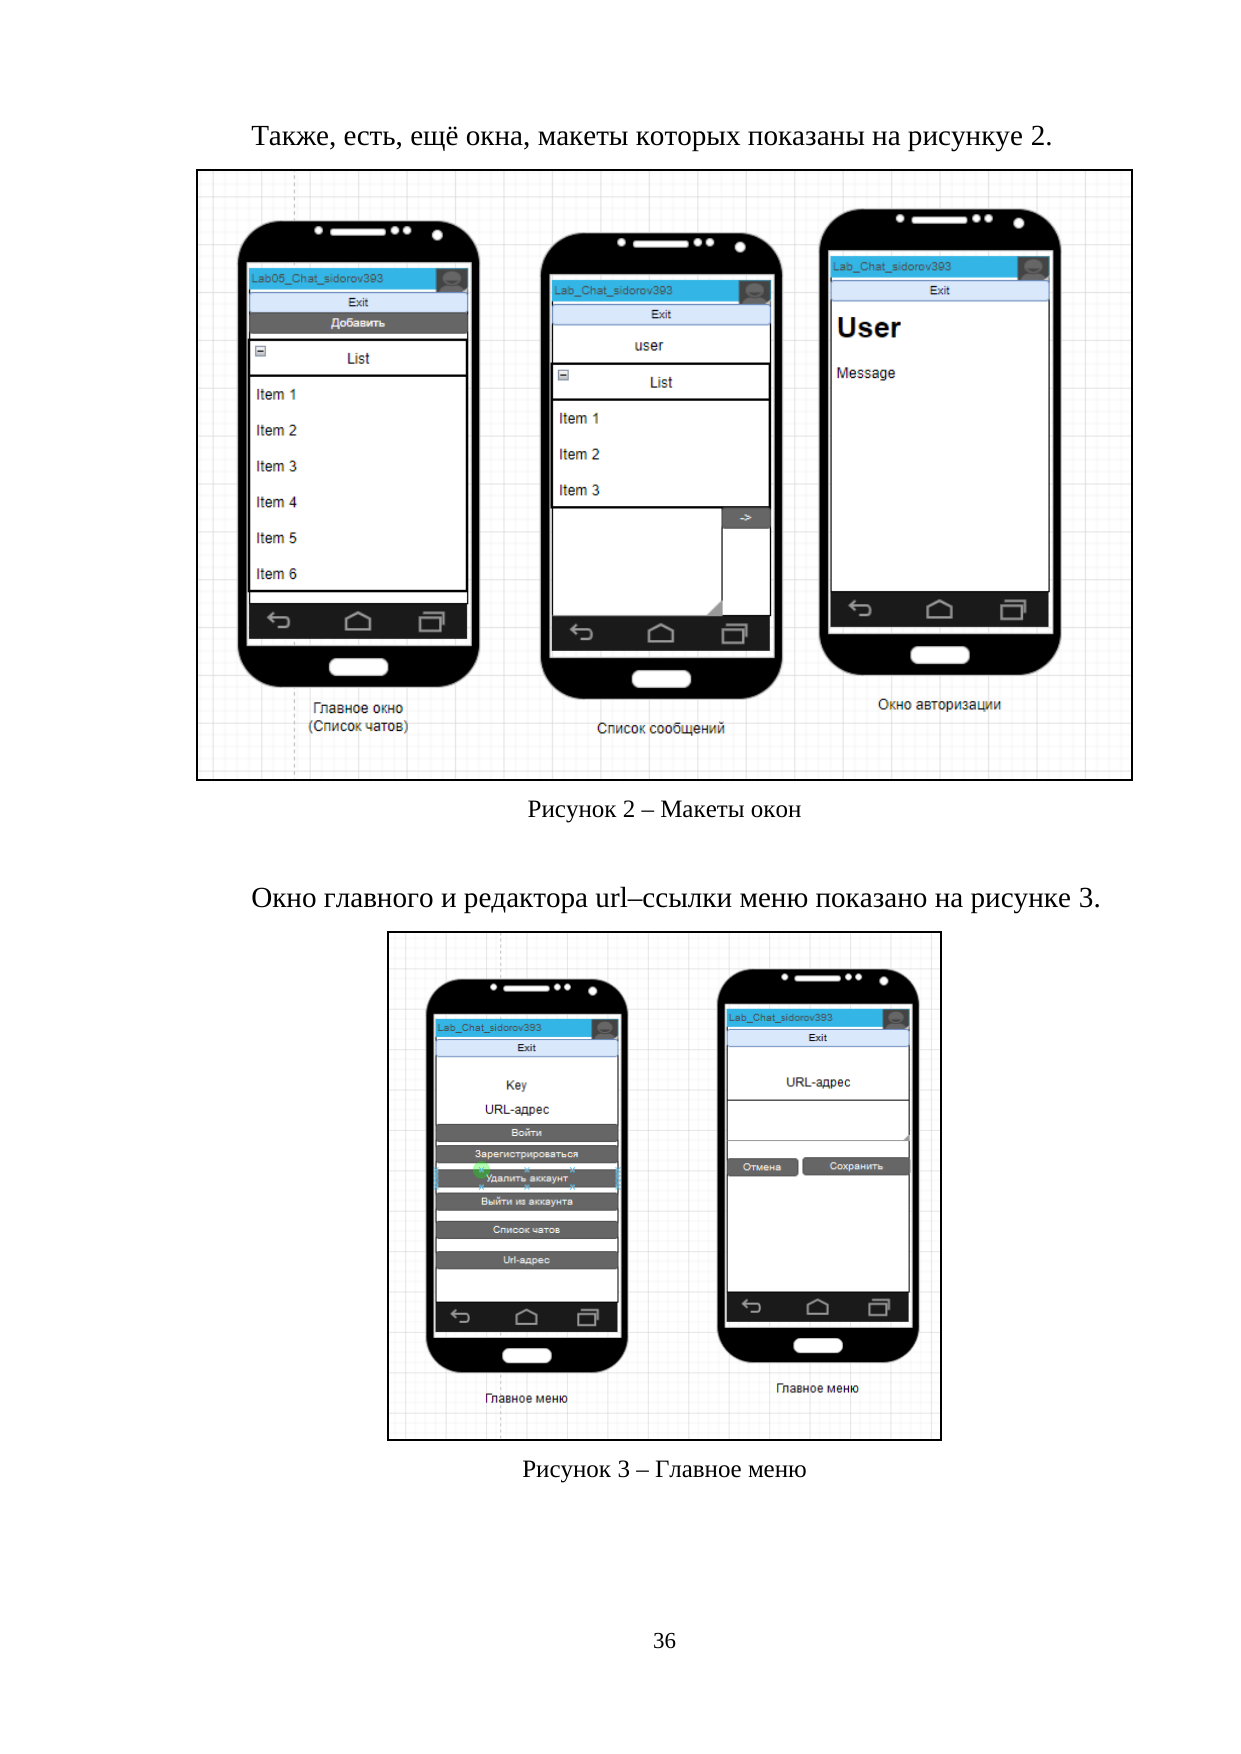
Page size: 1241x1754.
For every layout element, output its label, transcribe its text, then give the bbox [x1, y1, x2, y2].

text Рисунок 3 – Главное меню [177, 1454, 1152, 1483]
picture [389, 933, 940, 1439]
text Также, есть, ещё окна, макеты которых показаны на рисункуе 2. [177, 118, 1152, 152]
text Окно главного и редактора url–ссылки меню показано на рисунке 3. [177, 881, 1152, 914]
picture [198, 171, 1131, 779]
text Рисунок 2 – Макеты окон [177, 794, 1152, 823]
